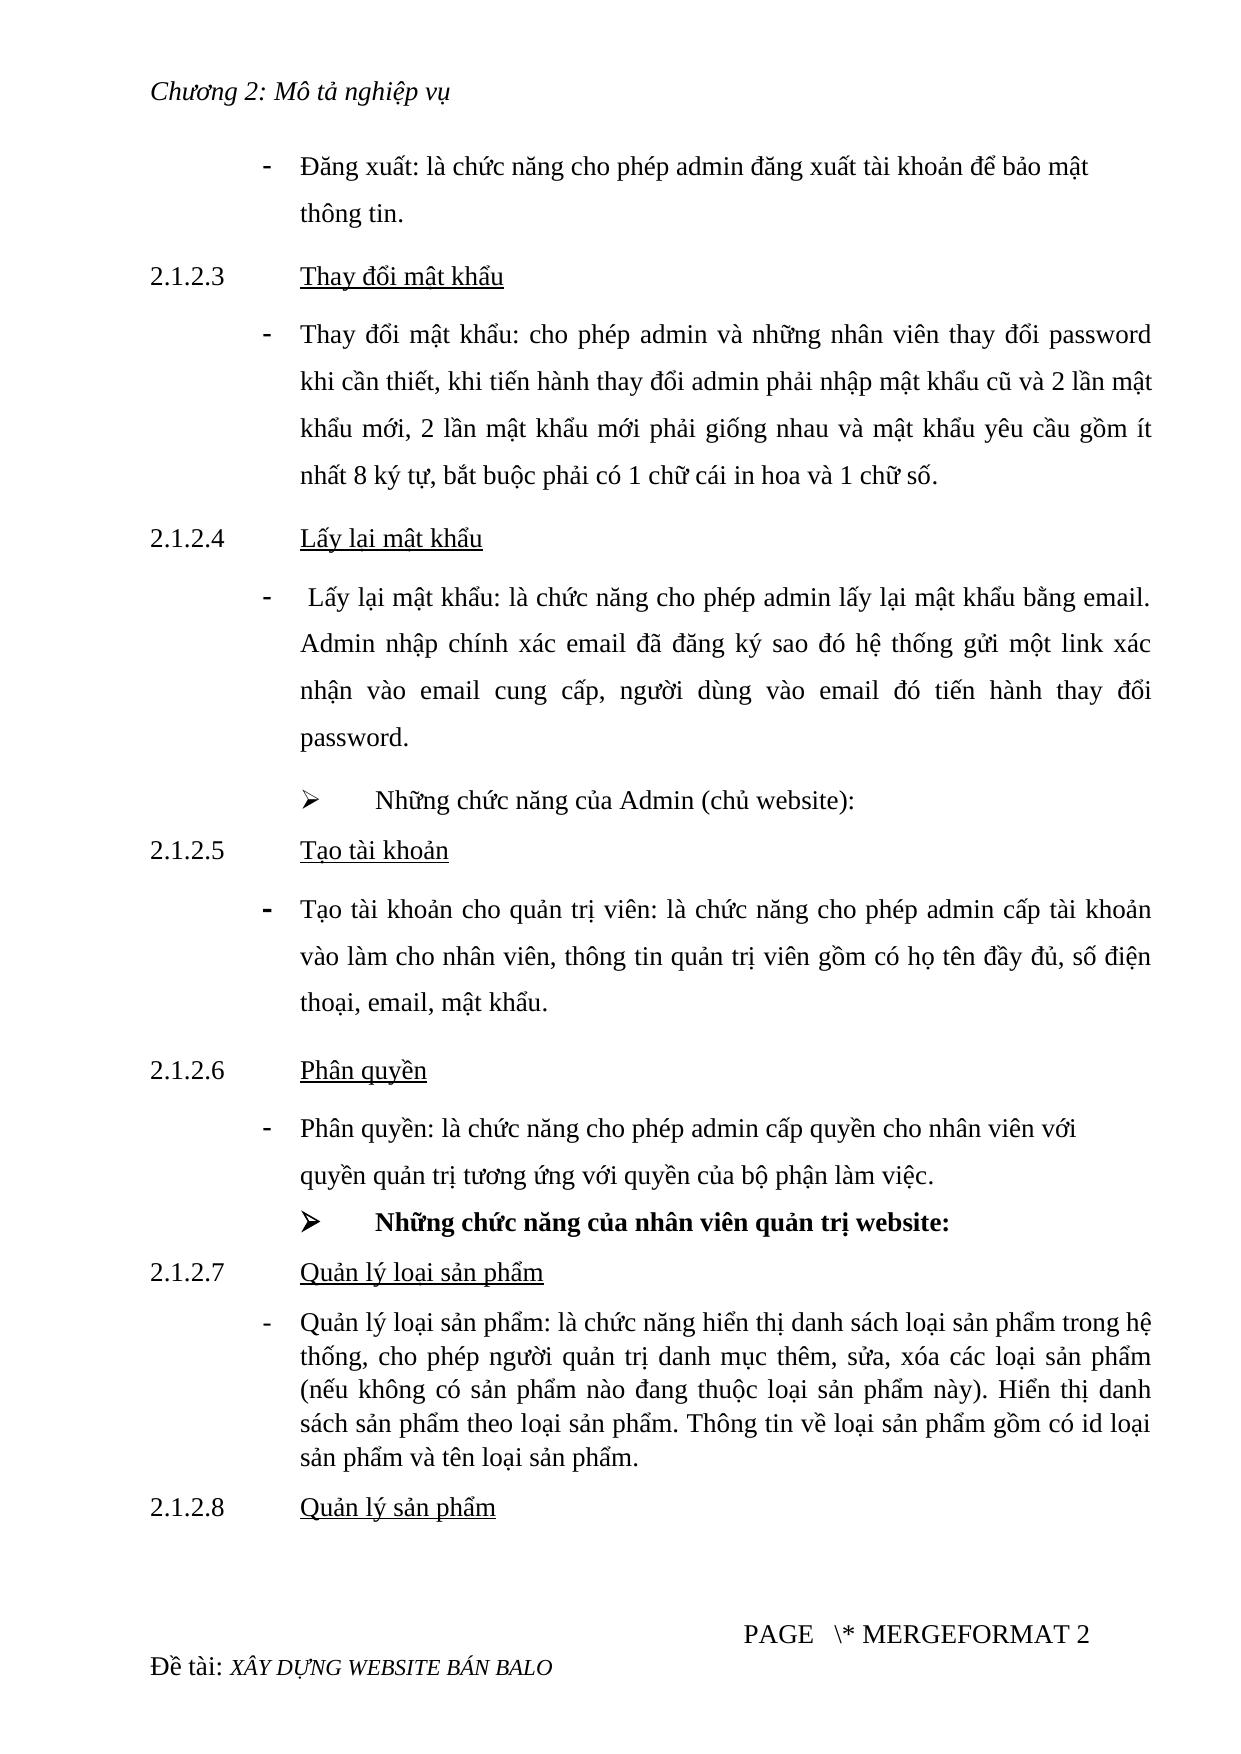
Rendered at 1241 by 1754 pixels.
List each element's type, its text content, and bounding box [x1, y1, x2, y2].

list Quản lý loại sản phẩm: là chức năng hiển thị danh sách loại sản phẩm trong hệ thống, cho phép người quản trị danh mục thêm, sửa, xóa các loại sản phẩm (nếu không có sản phẩm nào đang thuộc loại sản phẩm này). Hiển thị danh sách sản phẩm theo loại sản phẩm. Thông tin về loại sản phẩm gồm có id loại sản phẩm và tên loại sản phẩm. [262, 1307, 1153, 1472]
text Lấy lại mật khẩu [150, 522, 1090, 553]
list Lấy lại mật khẩu: là chức năng cho phép admin lấy lại mật khẩu bằng email. Admin nhập chính xác email đã đăng ký sao đó hệ thống gửi một link xác nhận vào email cung cấp, người dùng vào email đó tiến hành thay đổi password. [262, 581, 1153, 752]
list Những chức năng của Admin (chủ website): [300, 784, 1090, 815]
list Phân quyền: là chức năng cho phép admin cấp quyền cho nhân viên với quyền quản trị tương ứng với quyền của bộ phận làm việc. [262, 1112, 1090, 1190]
list Tạo tài khoản cho quản trị viên: là chức năng cho phép admin cấp tài khoản vào làm cho nhân viên, thông tin quản trị viên gồm có họ tên đầy đủ, số điện thoại, email, mật khẩu. [262, 893, 1153, 1018]
text Quản lý sản phẩm [150, 1491, 1090, 1522]
list Thay đổi mật khẩu: cho phép admin và những nhân viên thay đổi password khi cần thiết, khi tiến hành thay đổi admin phải nhập mật khẩu cũ và 2 lần mật khẩu mới, 2 lần mật khẩu mới phải giống nhau và mật khẩu yêu cầu gồm ít nhất 8 ký tự, bắt buộc phải có 1 chữ cái in hoa và 1 chữ số. [262, 319, 1153, 490]
list Đăng xuất: là chức năng cho phép admin đăng xuất tài khoản để bảo mật thông tin. [262, 150, 1090, 228]
text Phân quyền [150, 1054, 1090, 1085]
list Những chức năng của nhân viên quản trị website: [300, 1206, 1090, 1237]
text Tạo tài khoản [150, 834, 1090, 866]
text Thay đổi mật khẩu [150, 260, 1090, 291]
text Quản lý loại sản phẩm [150, 1256, 1090, 1287]
